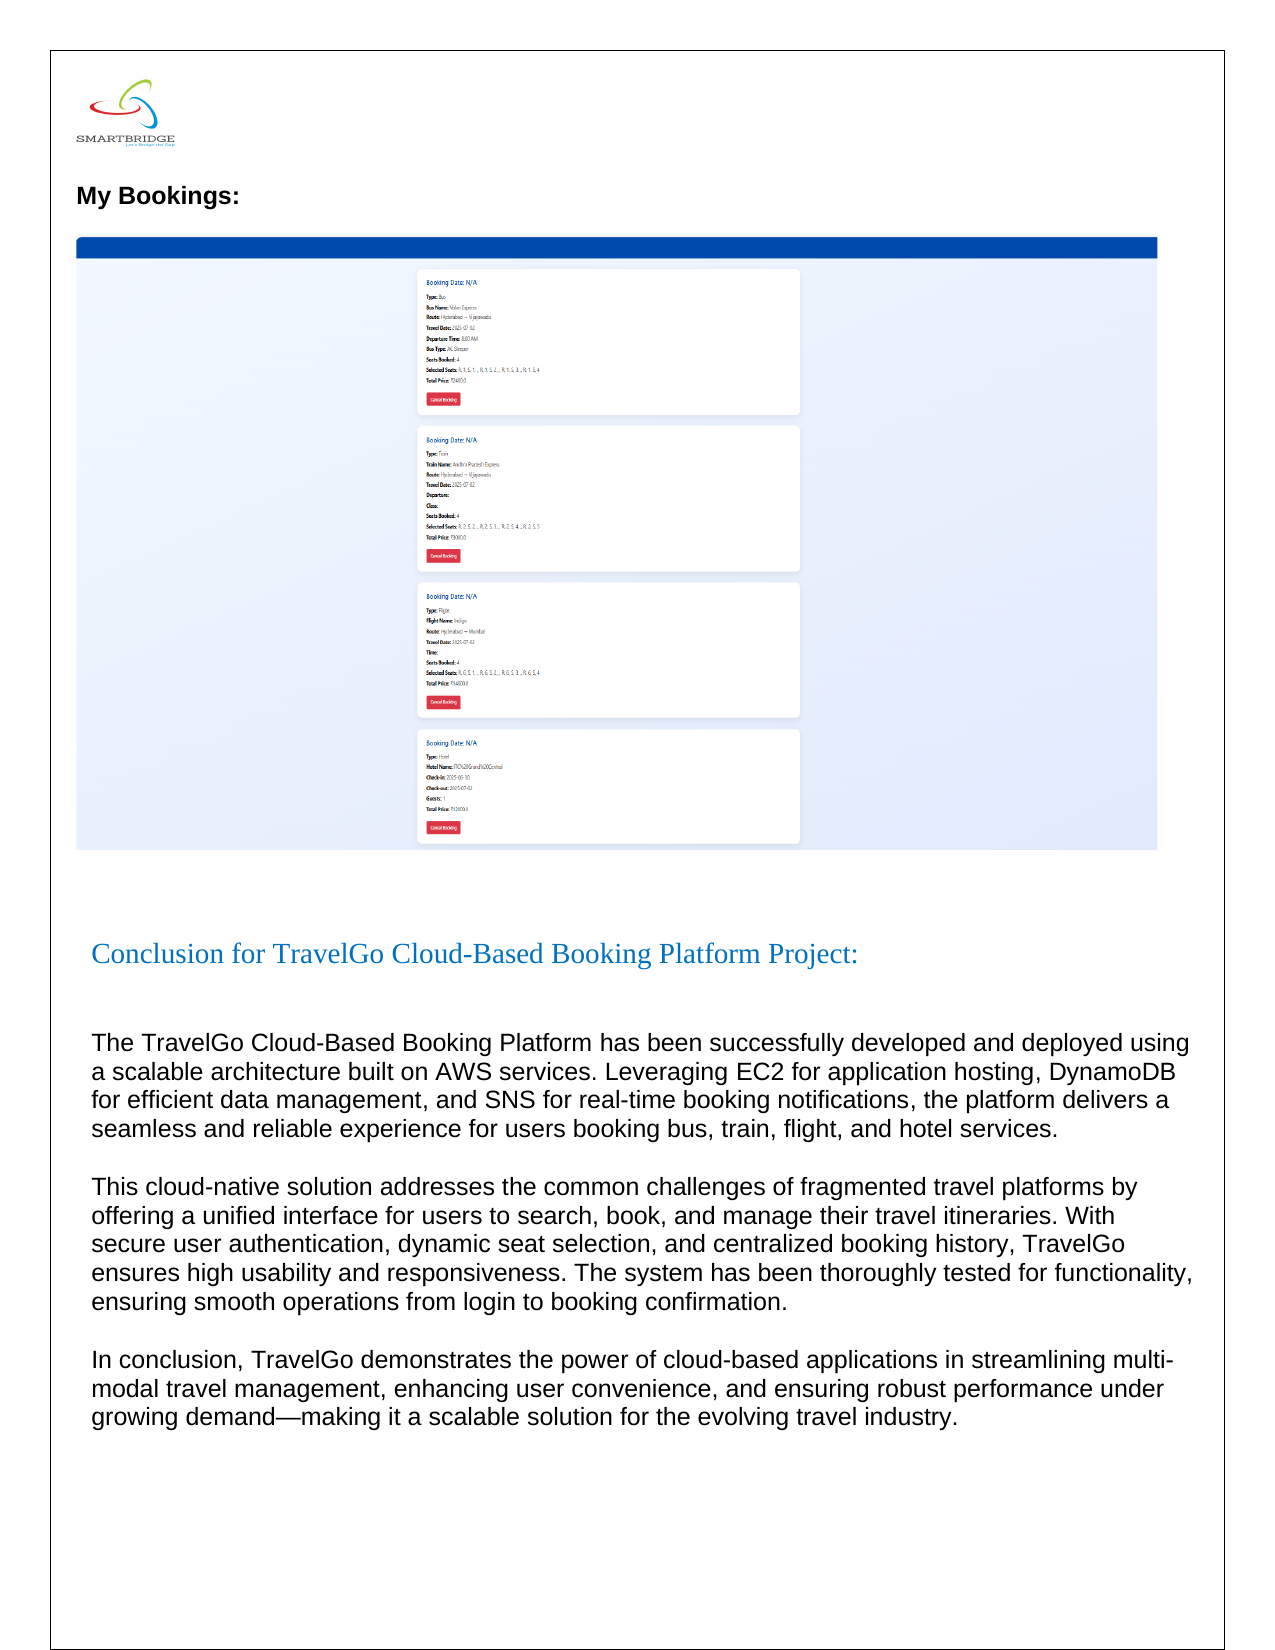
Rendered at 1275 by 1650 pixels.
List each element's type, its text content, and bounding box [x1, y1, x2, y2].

text My Bookings: [76, 181, 1196, 209]
picture [76, 234, 1158, 850]
text The TravelGo Cloud-Based Booking Platform has been successfully developed and deployed using a scalable architecture built on AWS services. Leveraging EC2 for application hosting, DynamoDB for efficient data management, and SNS for real-time booking notifications, the platform delivers a seamless and reliable experience for users booking bus, train, flight, and hotel services. [91, 1028, 1196, 1143]
text Conclusion for TravelGo Cloud-Based Booking Platform Project: [91, 936, 1196, 999]
text In conclusion, TravelGo demonstrates the power of cloud-based applications in streamlining multi-modal travel management, enhancing user convenience, and ensuring robust performance under growing demand—making it a scalable solution for the evolving travel industry. [91, 1345, 1196, 1431]
picture [66, 73, 185, 153]
text This cloud-native solution addresses the common challenges of fragmented travel platforms by offering a unified interface for users to search, book, and manage their travel itineraries. With secure user authentication, dynamic seat selection, and centralized booking history, TravelGo ensures high usability and responsiveness. The system has been thoroughly tested for functionality, ensuring smooth operations from login to booking confirmation. [91, 1172, 1196, 1316]
